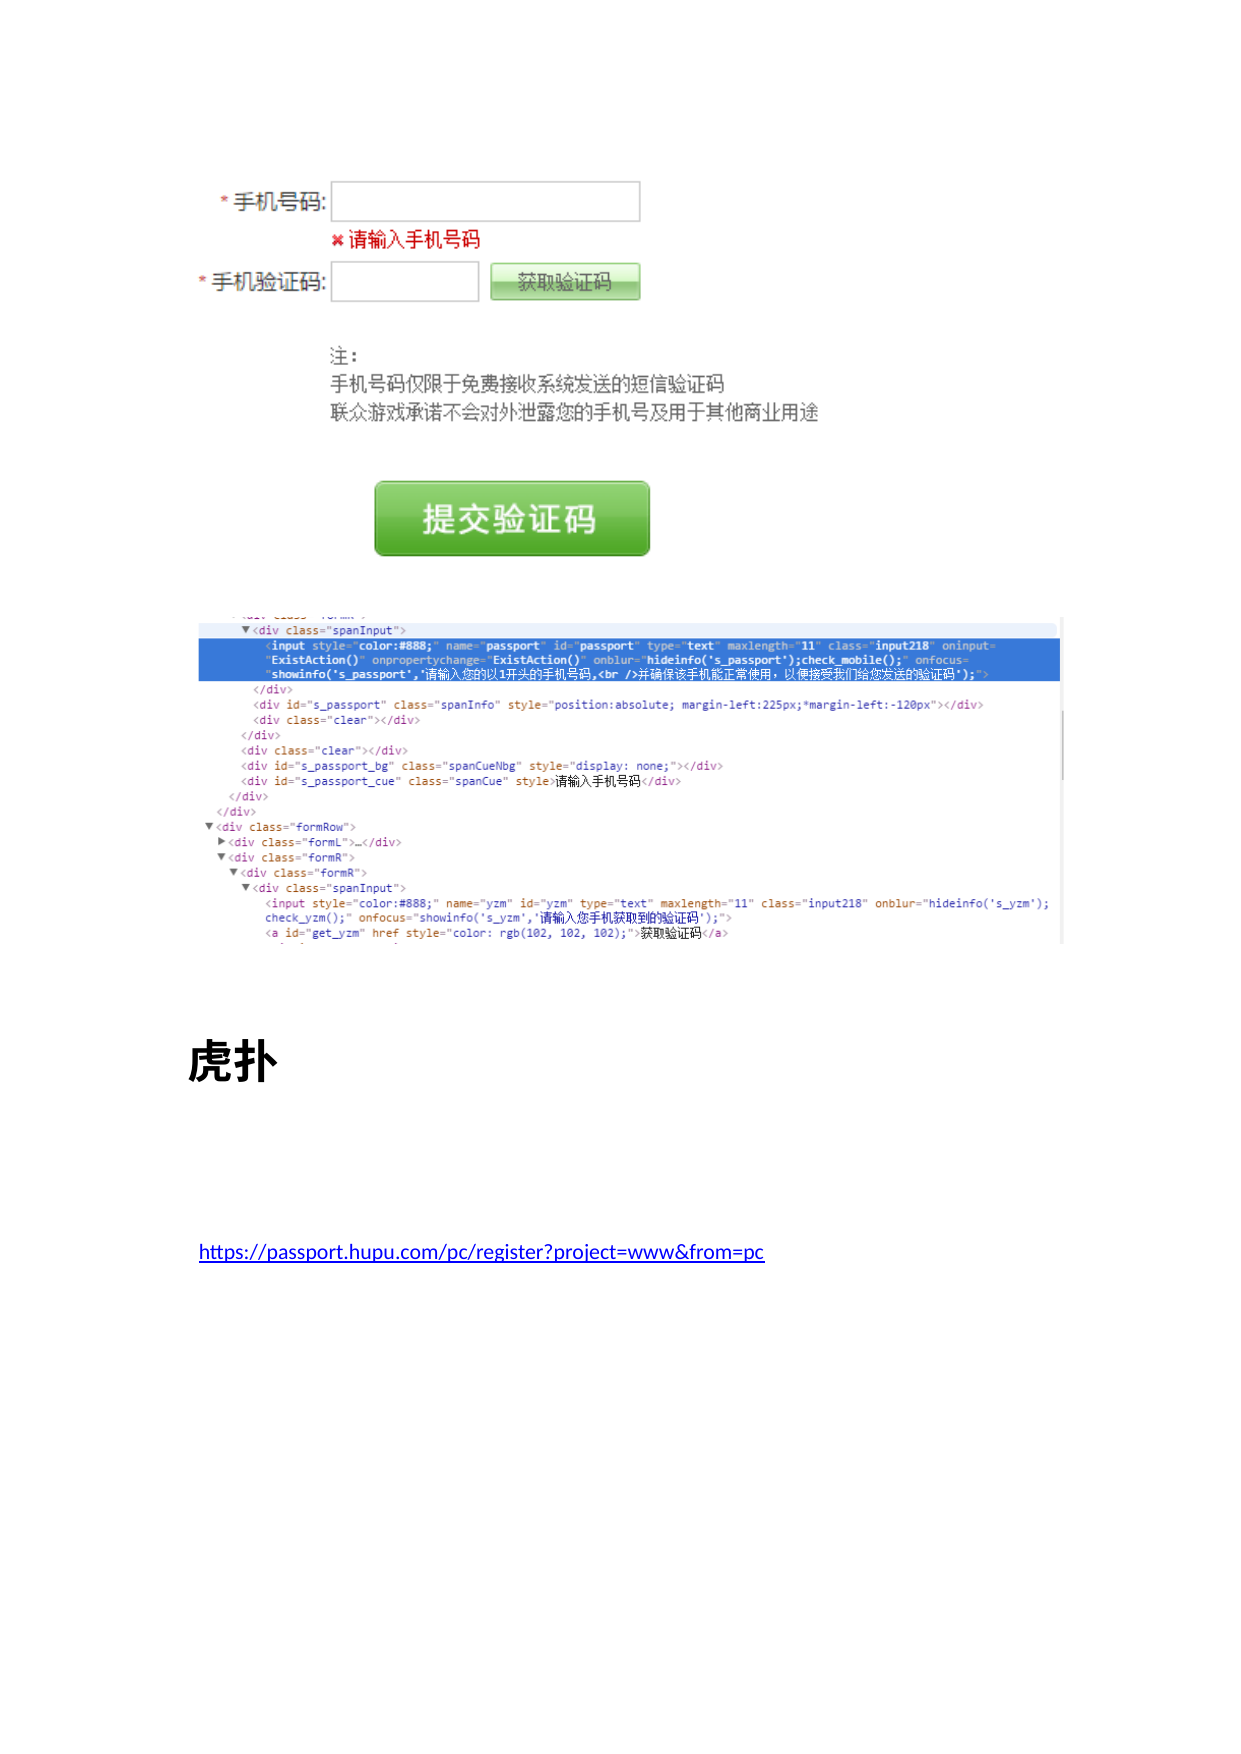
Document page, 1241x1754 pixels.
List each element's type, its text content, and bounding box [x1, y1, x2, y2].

picture [187, 162, 968, 558]
picture [198, 617, 1064, 944]
subtitle 虎扑 [187, 1010, 1053, 1107]
text https://passport.hupu.com/pc/register?project=www&from=pc [187, 1235, 1053, 1268]
